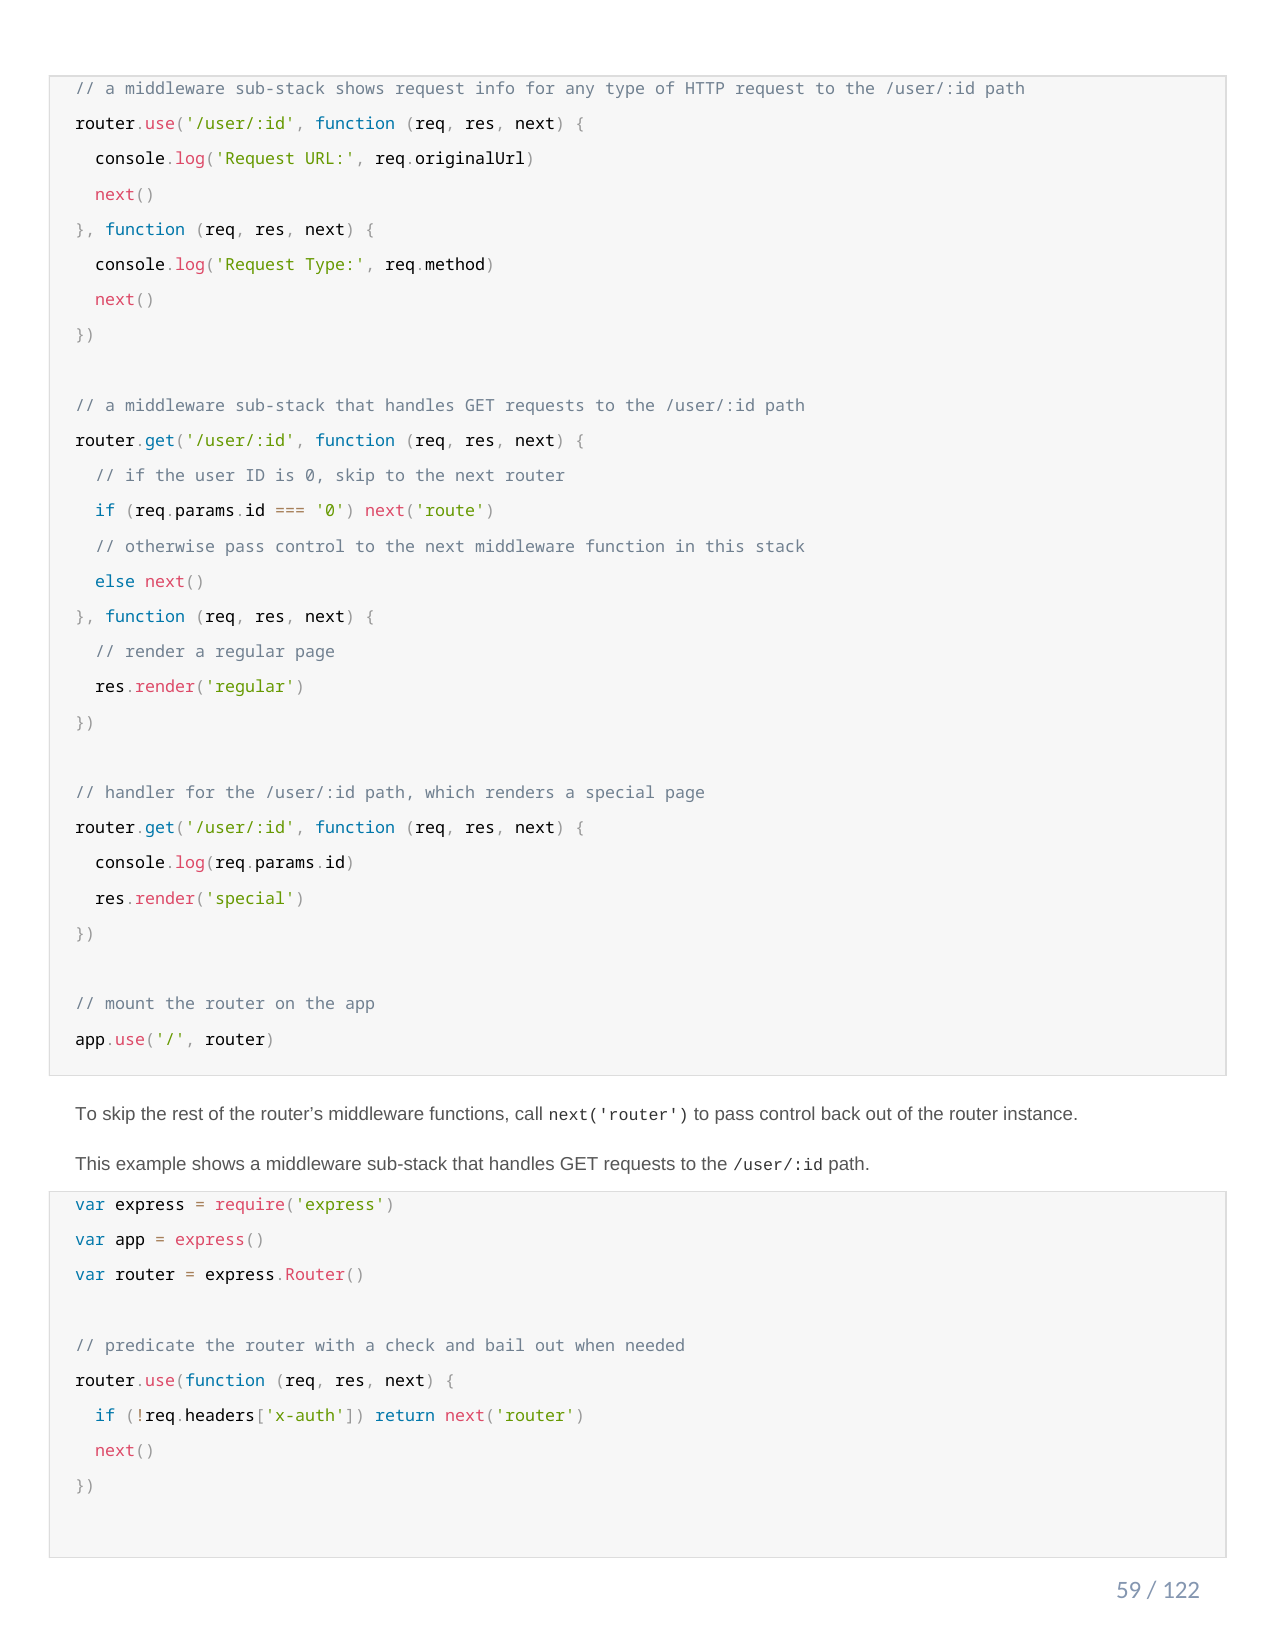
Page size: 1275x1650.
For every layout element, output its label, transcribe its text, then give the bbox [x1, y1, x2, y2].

text next() [50, 286, 1225, 311]
text // otherwise pass control to the next middleware function in this stack [50, 533, 1225, 557]
text if (req.params.id === '0') next('route') [50, 497, 1225, 522]
text // handler for the /user/:id path, which renders a special page [50, 779, 1225, 803]
text router.get('/user/:id', function (req, res, next) { [50, 814, 1225, 839]
text // predicate the router with a check and bail out when needed [50, 1332, 1225, 1356]
text To skip the rest of the router’s middleware functions, call next('router') to pass control back out of the router instance. [75, 1092, 1200, 1126]
text var app = express() [50, 1226, 1225, 1250]
text This example shows a middleware sub-stack that handles GET requests to the /user/:id path. [75, 1141, 1200, 1175]
text app.use('/', router) [50, 1026, 1225, 1075]
text console.log('Request URL:', req.originalUrl) [50, 145, 1225, 170]
text }) [50, 1472, 1225, 1497]
text // if the user ID is 0, skip to the next router [50, 462, 1225, 487]
text res.render('special') [50, 885, 1225, 909]
text if (!req.headers['x-auth']) return next('router') [50, 1402, 1225, 1426]
text next() [50, 1437, 1225, 1462]
text router.use('/user/:id', function (req, res, next) { [50, 110, 1225, 134]
text // mount the router on the app [50, 990, 1225, 1015]
text router.use(function (req, res, next) { [50, 1367, 1225, 1391]
text console.log('Request Type:', req.method) [50, 251, 1225, 275]
text // a middleware sub-stack shows request info for any type of HTTP request to the /user/:id path [50, 77, 1225, 99]
text // a middleware sub-stack that handles GET requests to the /user/:id path [50, 392, 1225, 416]
text console.log(req.params.id) [50, 849, 1225, 874]
text router.get('/user/:id', function (req, res, next) { [50, 427, 1225, 451]
text else next() [50, 568, 1225, 592]
text }) [50, 709, 1225, 733]
text var router = express.Router() [50, 1261, 1225, 1286]
text }) [50, 920, 1225, 944]
text res.render('regular') [50, 673, 1225, 698]
text }) [50, 321, 1225, 346]
text var express = require('express') [50, 1192, 1225, 1215]
text }, function (req, res, next) { [50, 603, 1225, 627]
text }, function (req, res, next) { [50, 216, 1225, 240]
text next() [50, 181, 1225, 205]
text // render a regular page [50, 638, 1225, 663]
